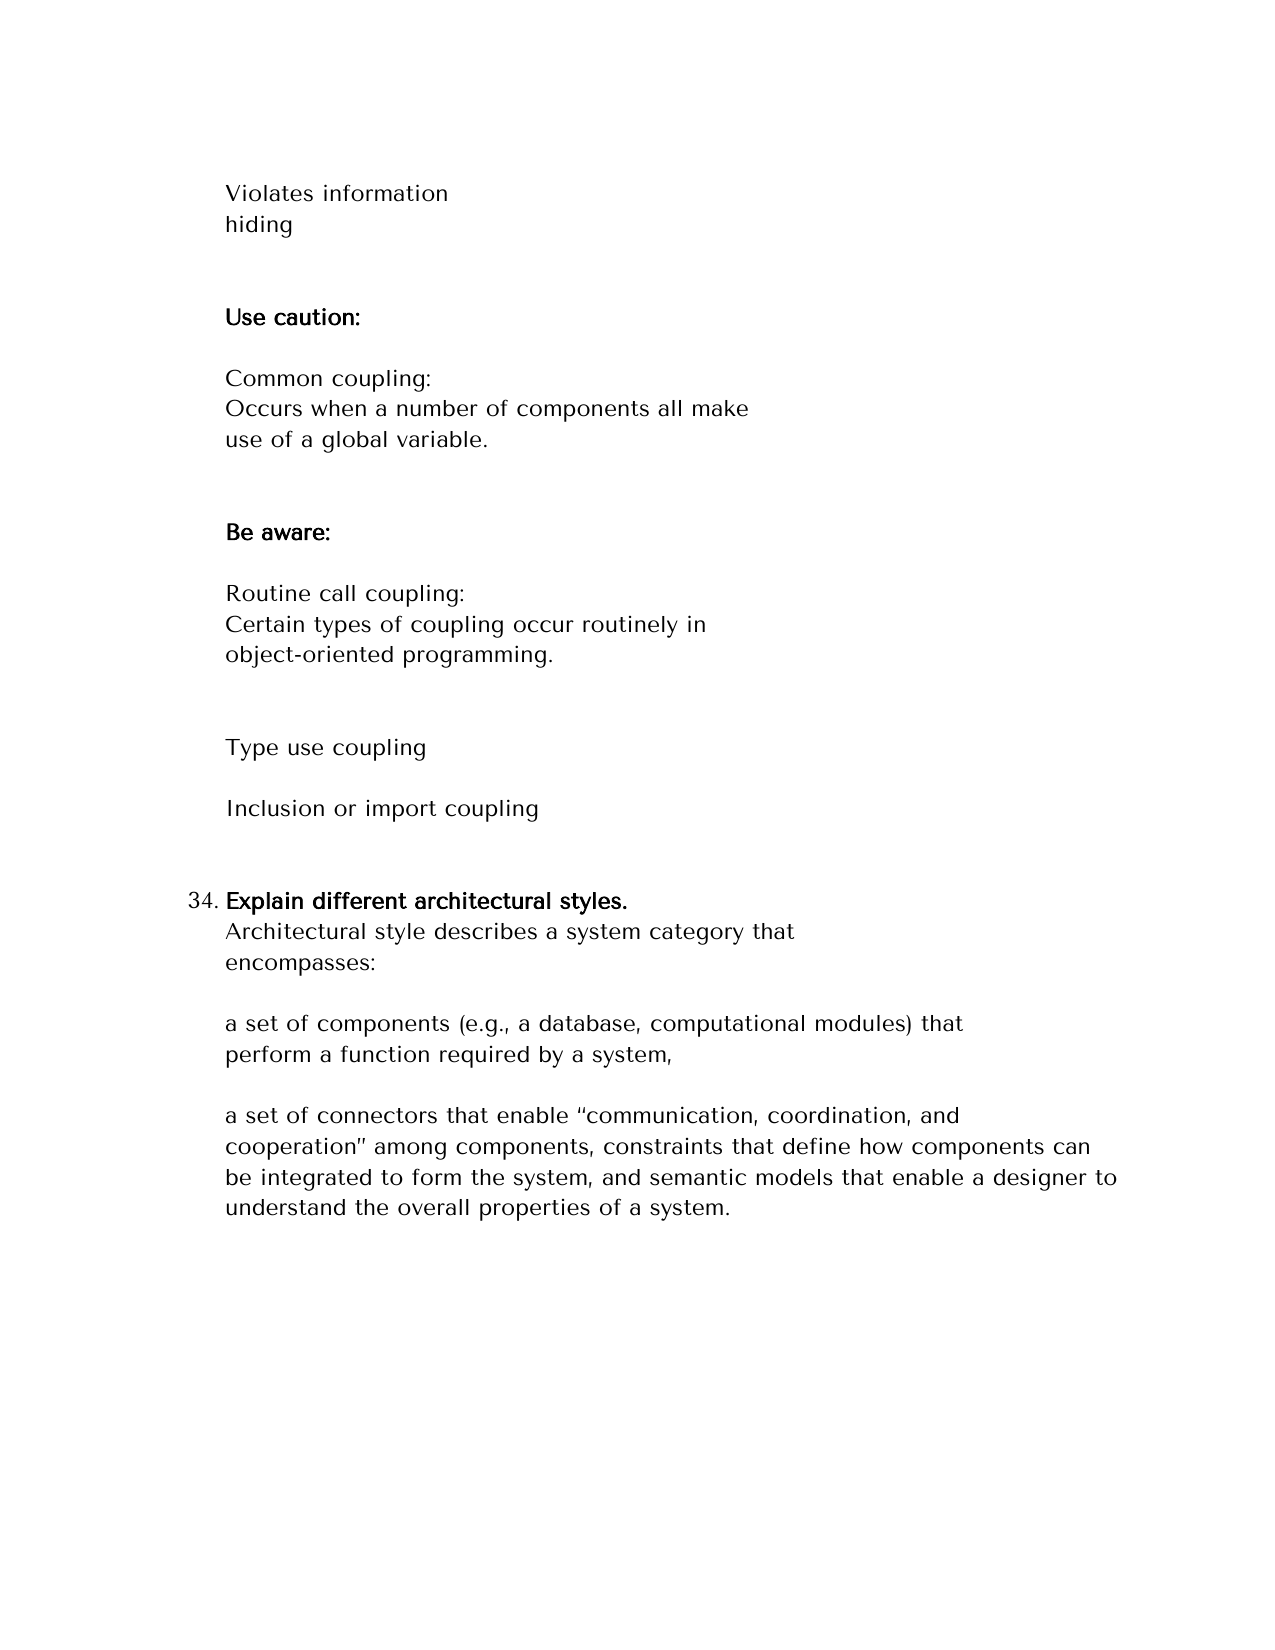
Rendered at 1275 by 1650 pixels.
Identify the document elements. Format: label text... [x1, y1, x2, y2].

text Type use coupling [225, 734, 1125, 761]
text Certain types of coupling occur routinely in [225, 611, 1125, 638]
text a set of components (e.g., a database, computational modules) that [225, 1010, 1125, 1037]
text Be aware: [225, 519, 1125, 546]
list Explain different architectural styles. [187, 887, 1125, 914]
text Use caution: [225, 304, 1125, 330]
text object-oriented programming. [225, 642, 1125, 668]
text cooperation” among components, constraints that define how components can be integrated to form the system, and semantic models that enable a designer to understand the overall properties of a system. [225, 1133, 1125, 1222]
text use of a global variable. [225, 427, 1125, 453]
text Routine call coupling: [225, 580, 1125, 607]
text a set of connectors that enable “communication, coordination, and [225, 1103, 1125, 1129]
text Common coupling: [225, 365, 1125, 392]
text Violates information [225, 181, 1125, 207]
text perform a function required by a system, [225, 1041, 1125, 1068]
text Inclusion or import coupling [225, 795, 1125, 822]
text Occurs when a number of components all make [225, 396, 1125, 423]
text encompasses: [225, 949, 1125, 976]
text Architectural style describes a system category that [225, 918, 1125, 945]
text hiding [225, 211, 1125, 238]
